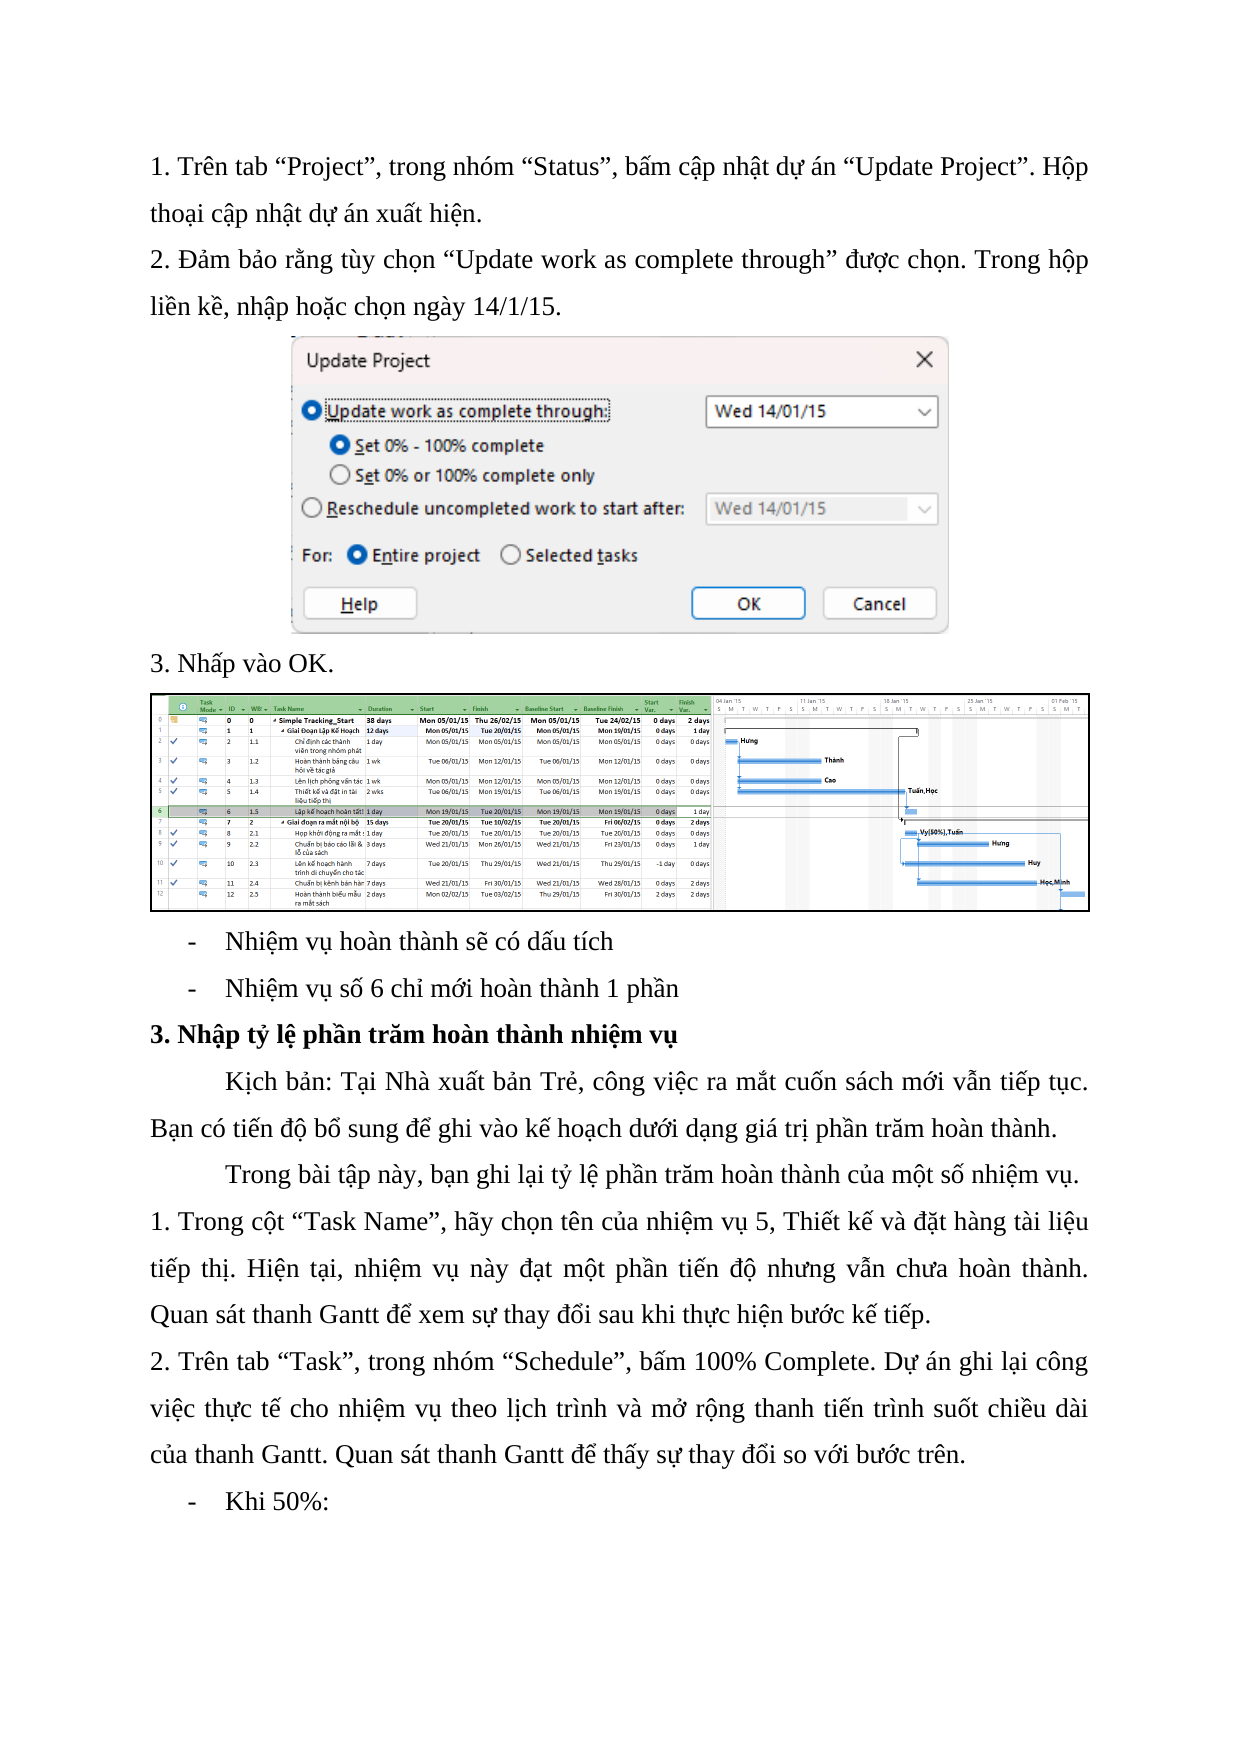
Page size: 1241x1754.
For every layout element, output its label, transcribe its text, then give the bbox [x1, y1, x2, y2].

text Trong bài tập này, bạn ghi lại tỷ lệ phần trăm hoàn thành của một số nhiệm vụ. [150, 1158, 1090, 1190]
list Khi 50%: [187, 1485, 1090, 1516]
text 1. Trong cột “Task Name”, hãy chọn tên của nhiệm vụ 5, Thiết kế và đặt hàng tài liệu tiếp thị. Hiện tại, nhiệm vụ này đạt một phần tiến độ nhưng vẫn chưa hoàn thành. Quan sát thanh Gantt để xem sự thay đổi sau khi thực hiện bước kế tiếp. [150, 1205, 1090, 1330]
text 3. Nhấp vào OK. [150, 647, 1090, 678]
text 3. Nhập tỷ lệ phần trăm hoàn thành nhiệm vụ [150, 1018, 1090, 1050]
picture [291, 336, 949, 634]
list Nhiệm vụ hoàn thành sẽ có dấu tích [187, 925, 1090, 956]
text 1. Trên tab “Project”, trong nhóm “Status”, bấm cập nhật dự án “Update Project”. Hộp thoại cập nhật dự án xuất hiện. [150, 150, 1090, 228]
text 2. Đảm bảo rằng tùy chọn “Update work as complete through” được chọn. Trong hộp liền kề, nhập hoặc chọn ngày 14/1/15. [150, 243, 1090, 321]
text Kịch bản: Tại Nhà xuất bản Trẻ, công việc ra mắt cuốn sách mới vẫn tiếp tục. Bạn có tiến độ bổ sung để ghi vào kế hoạch dưới dạng giá trị phần trăm hoàn thành. [150, 1065, 1090, 1143]
picture [152, 695, 1088, 910]
text 2. Trên tab “Task”, trong nhóm “Schedule”, bấm 100% Complete. Dự án ghi lại công việc thực tế cho nhiệm vụ theo lịch trình và mở rộng thanh tiến trình suốt chiều dài của thanh Gantt. Quan sát thanh Gantt để thấy sự thay đổi so với bước trên. [150, 1345, 1090, 1470]
list Nhiệm vụ số 6 chỉ mới hoàn thành 1 phần [187, 972, 1090, 1003]
